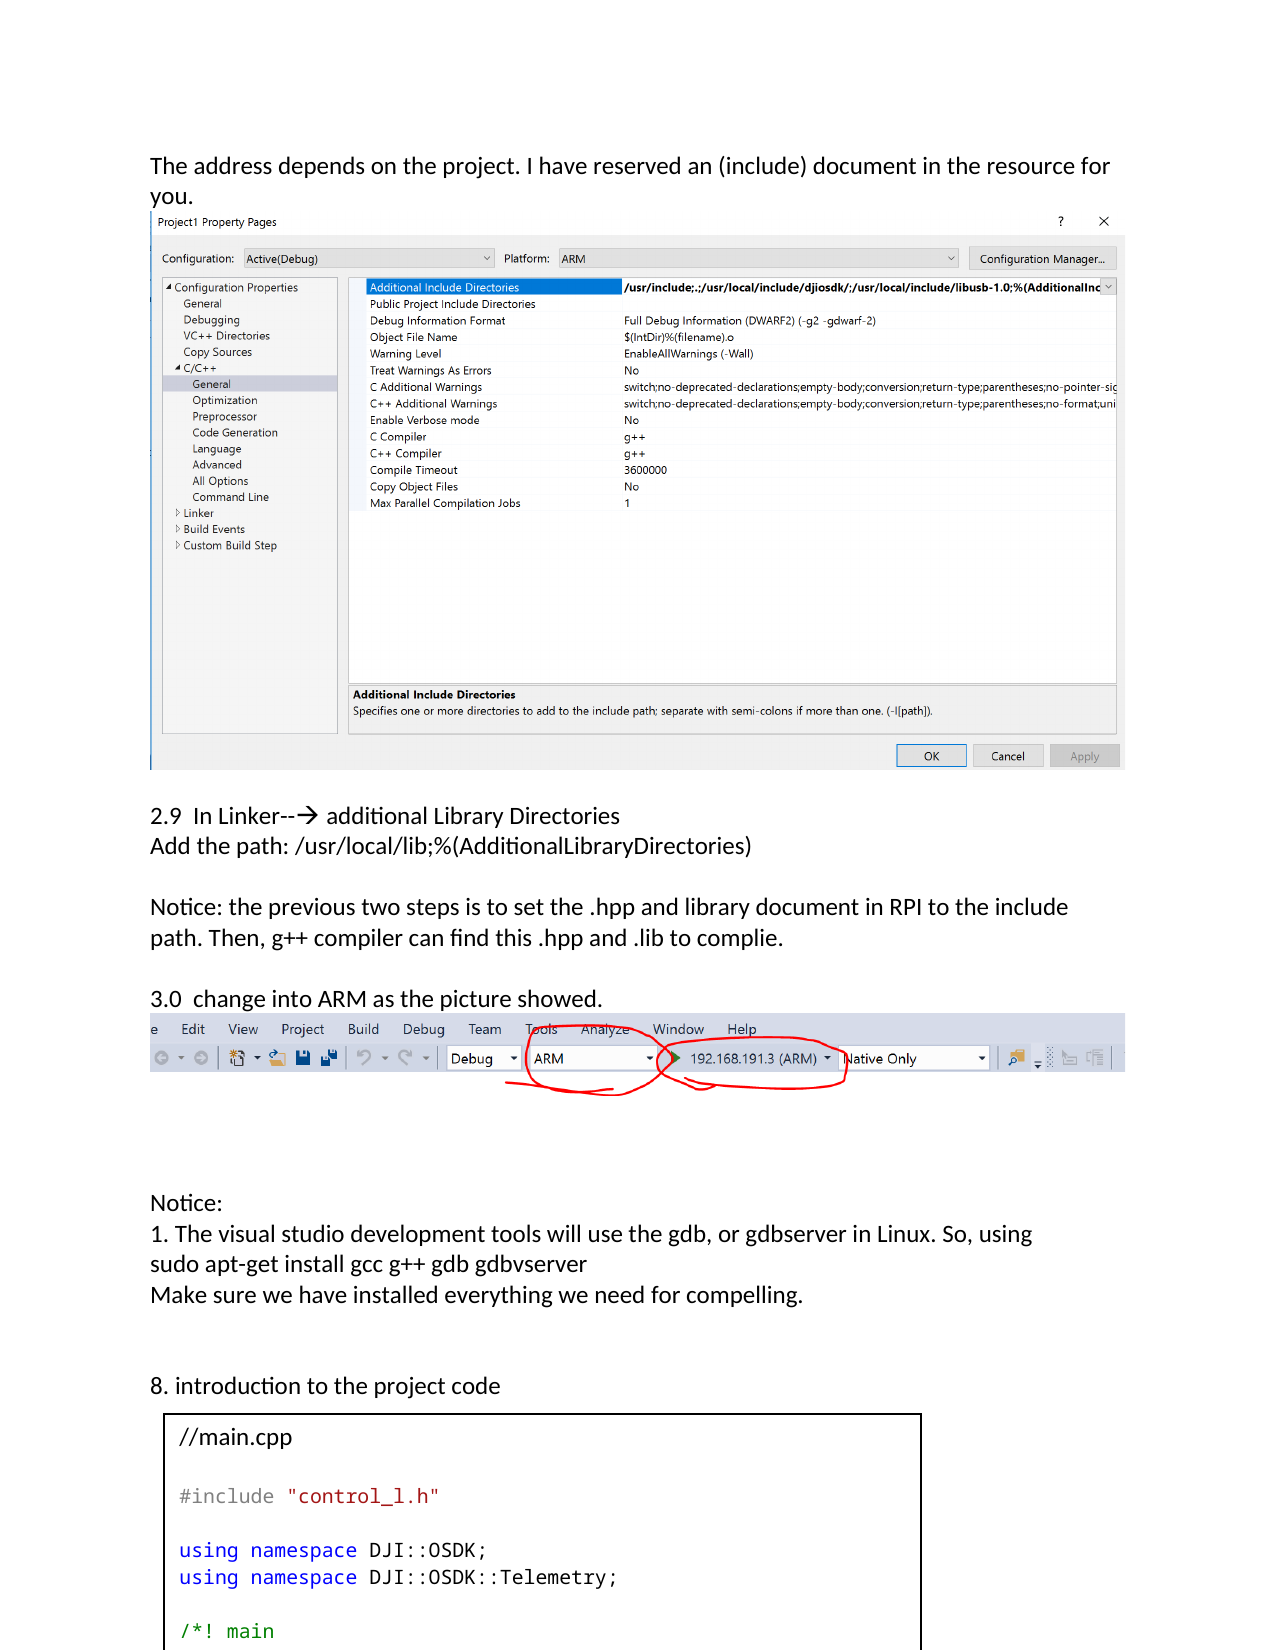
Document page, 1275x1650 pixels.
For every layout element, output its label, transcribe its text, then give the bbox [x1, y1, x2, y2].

picture [150, 1013, 1125, 1096]
text 3.0 change into ARM as the picture showed. [150, 983, 1125, 1013]
text Notice: [150, 1187, 1125, 1218]
text Notice: the previous two steps is to set the .hpp and library document in RPI to the include path. Then, g++ compiler can find this .hpp and .lib to complie. [150, 892, 1125, 953]
text The address depends on the project. I have reserved an (include) document in the resource for you. [150, 150, 1125, 211]
text 2.9 In Linker-- additional Library Directories [150, 800, 1125, 831]
text 1. The visual studio development tools will use the gdb, or gdbserver in Linux. So, using [150, 1218, 1125, 1248]
text sudo apt-get install gcc g++ gdb gdbvserver [150, 1248, 1125, 1279]
picture [150, 211, 1125, 770]
text Add the path: /usr/local/lib;%(AdditionalLibraryDirectories) [150, 831, 1125, 861]
text 8. introduction to the project code [150, 1370, 1125, 1401]
text Make sure we have installed everything we need for compelling. [150, 1279, 1125, 1309]
